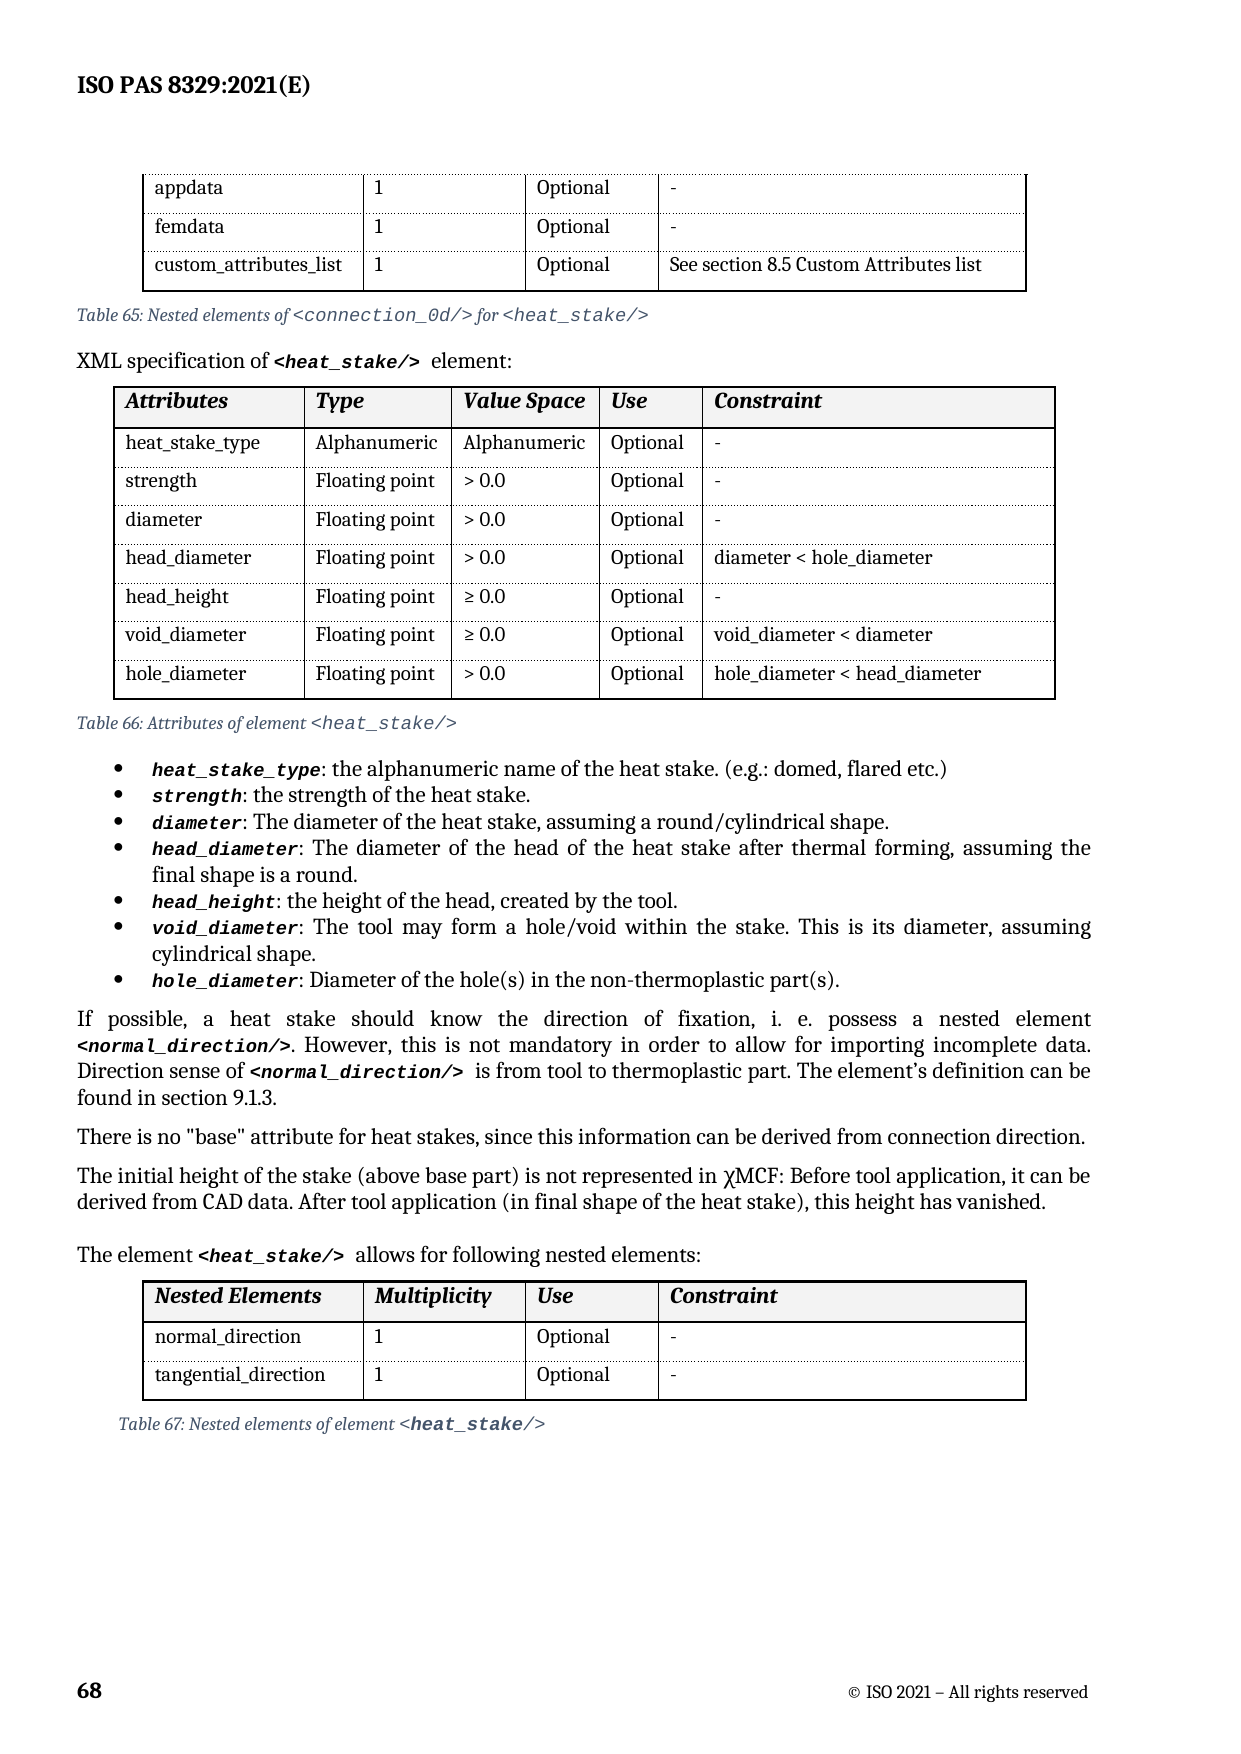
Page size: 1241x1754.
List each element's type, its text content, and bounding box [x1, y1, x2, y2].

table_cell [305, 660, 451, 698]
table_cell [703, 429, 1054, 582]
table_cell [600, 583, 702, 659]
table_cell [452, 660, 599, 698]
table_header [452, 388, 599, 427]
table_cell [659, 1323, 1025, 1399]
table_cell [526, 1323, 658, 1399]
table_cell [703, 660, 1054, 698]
list strength: the strength of the heat stake. [114, 782, 1092, 809]
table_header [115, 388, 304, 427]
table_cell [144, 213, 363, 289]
text The element <heat_stake/> allows for following nested elements: [77, 1241, 1092, 1268]
list diameter: The diameter of the heat stake, assuming a round/cylindrical shape. [114, 809, 1092, 835]
text XML specification of <heat_stake/> element: [77, 347, 1092, 374]
list void_diameter: The tool may form a hole/void within the stake. This is its diameter, assuming cylindrical shape. [114, 914, 1092, 967]
list hole_diameter: Diameter of the hole(s) in the non-thermoplastic part(s). [114, 967, 1092, 993]
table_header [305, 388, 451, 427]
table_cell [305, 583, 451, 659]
list heat_stake_type: the alphanumeric name of the heat stake. (e.g.: domed, flared etc.) [114, 756, 1092, 782]
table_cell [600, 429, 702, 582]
text The initial height of the stake (above base part) is not represented in χMCF: Before tool application, it can be derived from CAD data. After tool application (in final shape of the heat stake), this height has vanished. [77, 1162, 1092, 1215]
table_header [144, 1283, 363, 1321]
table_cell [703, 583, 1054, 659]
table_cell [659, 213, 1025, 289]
text If possible, a heat stake should know the direction of fixation, i. e. possess a nested element <normal_direction/>. However, this is not mandatory in order to allow for importing incomplete data. Direction sense of <normal_direction/> is from tool to thermoplastic part. The element’s definition can be found in section 9.1.3. [77, 1006, 1092, 1111]
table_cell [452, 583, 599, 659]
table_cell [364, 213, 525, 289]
list head_diameter: The diameter of the head of the heat stake after thermal forming, assuming the final shape is a round. [114, 835, 1092, 888]
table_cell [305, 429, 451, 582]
text There is no "base" attribute for heat stakes, since this information can be derived from connection direction. [77, 1123, 1092, 1150]
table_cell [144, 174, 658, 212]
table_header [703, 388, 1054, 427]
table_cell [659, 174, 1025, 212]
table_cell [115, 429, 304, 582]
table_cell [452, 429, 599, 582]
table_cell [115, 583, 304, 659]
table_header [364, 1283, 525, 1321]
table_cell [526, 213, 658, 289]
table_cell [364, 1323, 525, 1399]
text Table 66: Attributes of element <heat_stake/> [77, 713, 1092, 735]
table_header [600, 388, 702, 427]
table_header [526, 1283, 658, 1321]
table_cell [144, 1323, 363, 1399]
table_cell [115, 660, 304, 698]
text Table 67: Nested elements of element <heat_stake/> [77, 1414, 1092, 1436]
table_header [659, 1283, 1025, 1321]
text Table 65: Nested elements of <connection_0d/> for <heat_stake/> [77, 304, 1092, 327]
list head_height: the height of the head, created by the tool. [114, 888, 1092, 914]
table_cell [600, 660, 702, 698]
